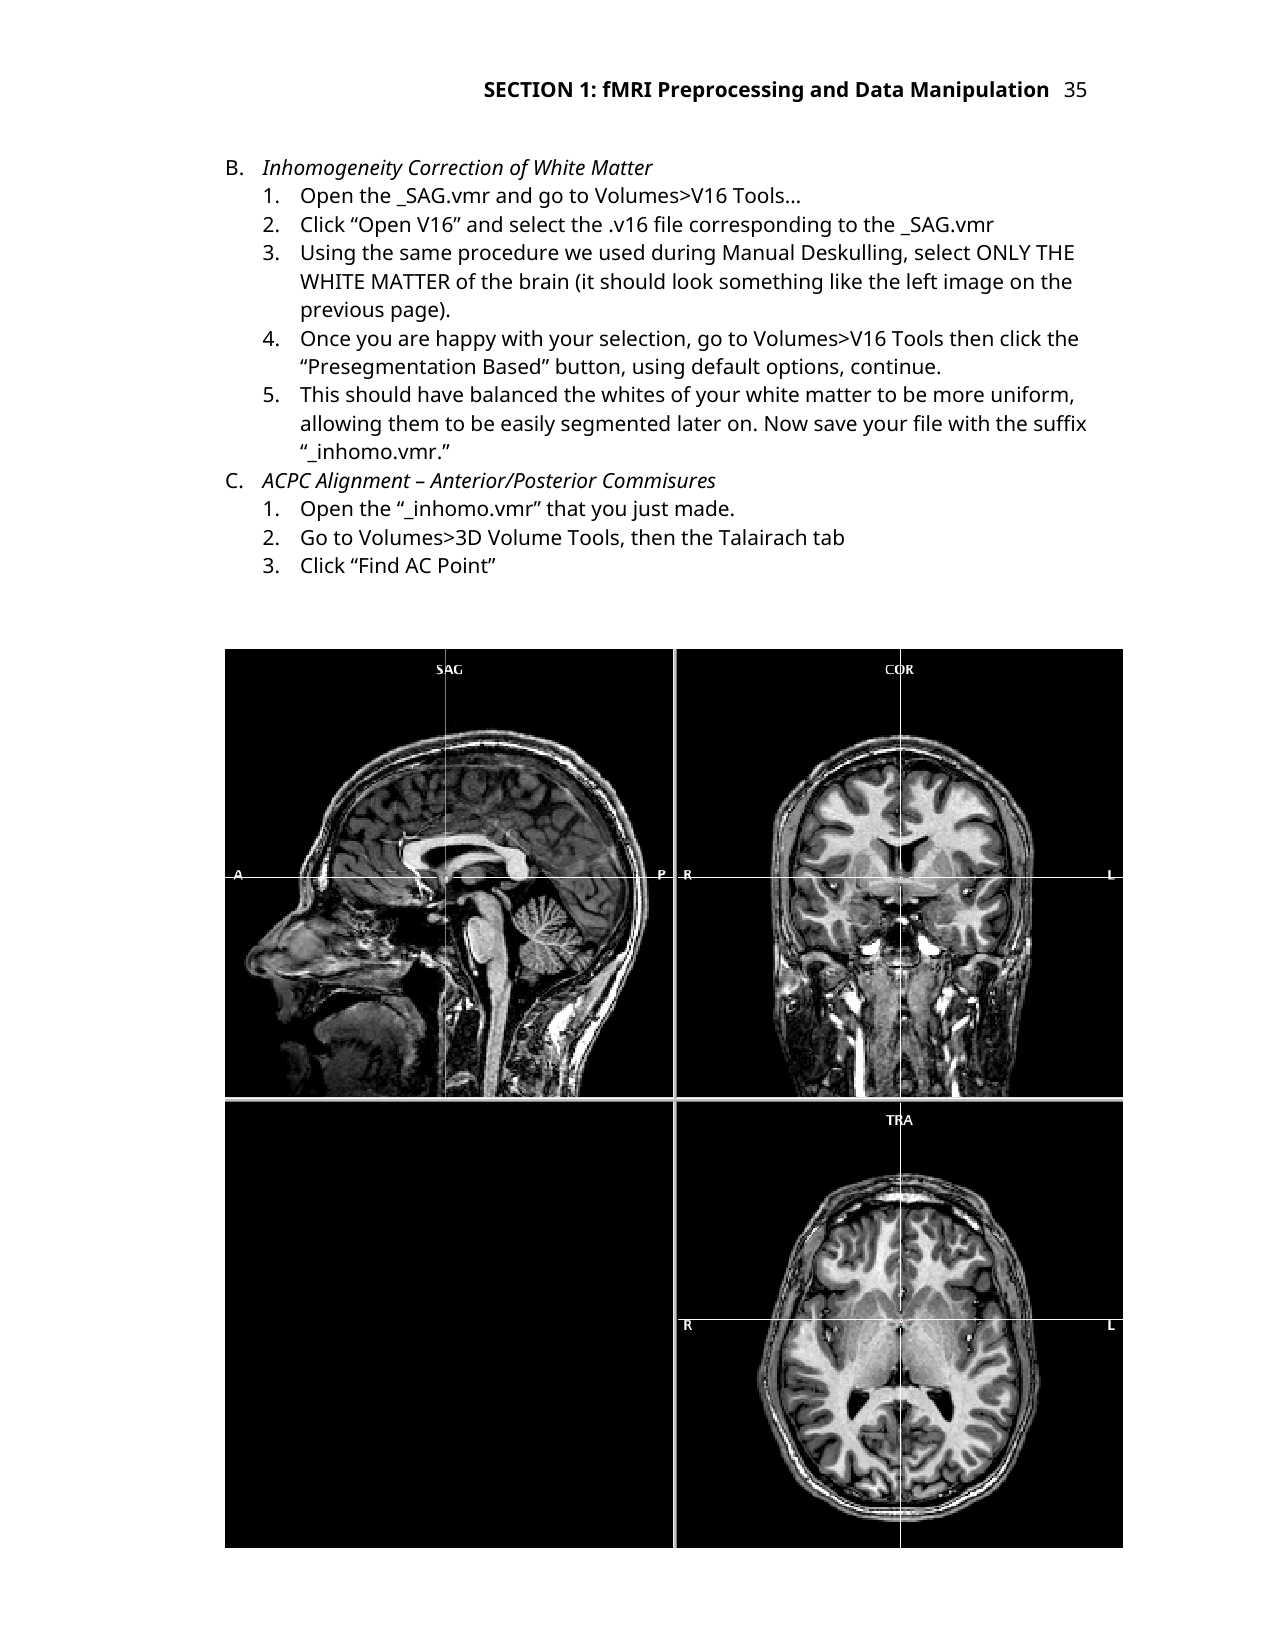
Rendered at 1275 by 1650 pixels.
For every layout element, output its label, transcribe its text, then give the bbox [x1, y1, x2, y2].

list Once you are happy with your selection, go to Volumes>V16 Tools then click the “Presegmentation Based” button, using default options, continue. [262, 324, 1087, 381]
list Click “Open V16” and select the .v16 file corresponding to the _SAG.vmr [262, 210, 1087, 238]
list Click “Find AC Point” [262, 551, 1087, 579]
list Open the “_inhomo.vmr” that you just made. [262, 494, 1087, 523]
picture [225, 649, 1123, 1548]
list Go to Volumes>3D Volume Tools, then the Talairach tab [262, 523, 1087, 551]
list Using the same procedure we used during Manual Deskulling, select ONLY THE WHITE MATTER of the brain (it should look something like the left image on the previous page). [262, 238, 1087, 324]
list Inhomogeneity Correction of White Matter [225, 153, 1087, 181]
list ACPC Alignment – Anterior/Posterior Commisures [225, 466, 1087, 494]
list This should have balanced the whites of your white matter to be more uniform, allowing them to be easily segmented later on. Now save your file with the suffix “_inhomo.vmr.” [262, 381, 1087, 466]
list Open the _SAG.vmr and go to Volumes>V16 Tools… [262, 181, 1087, 210]
